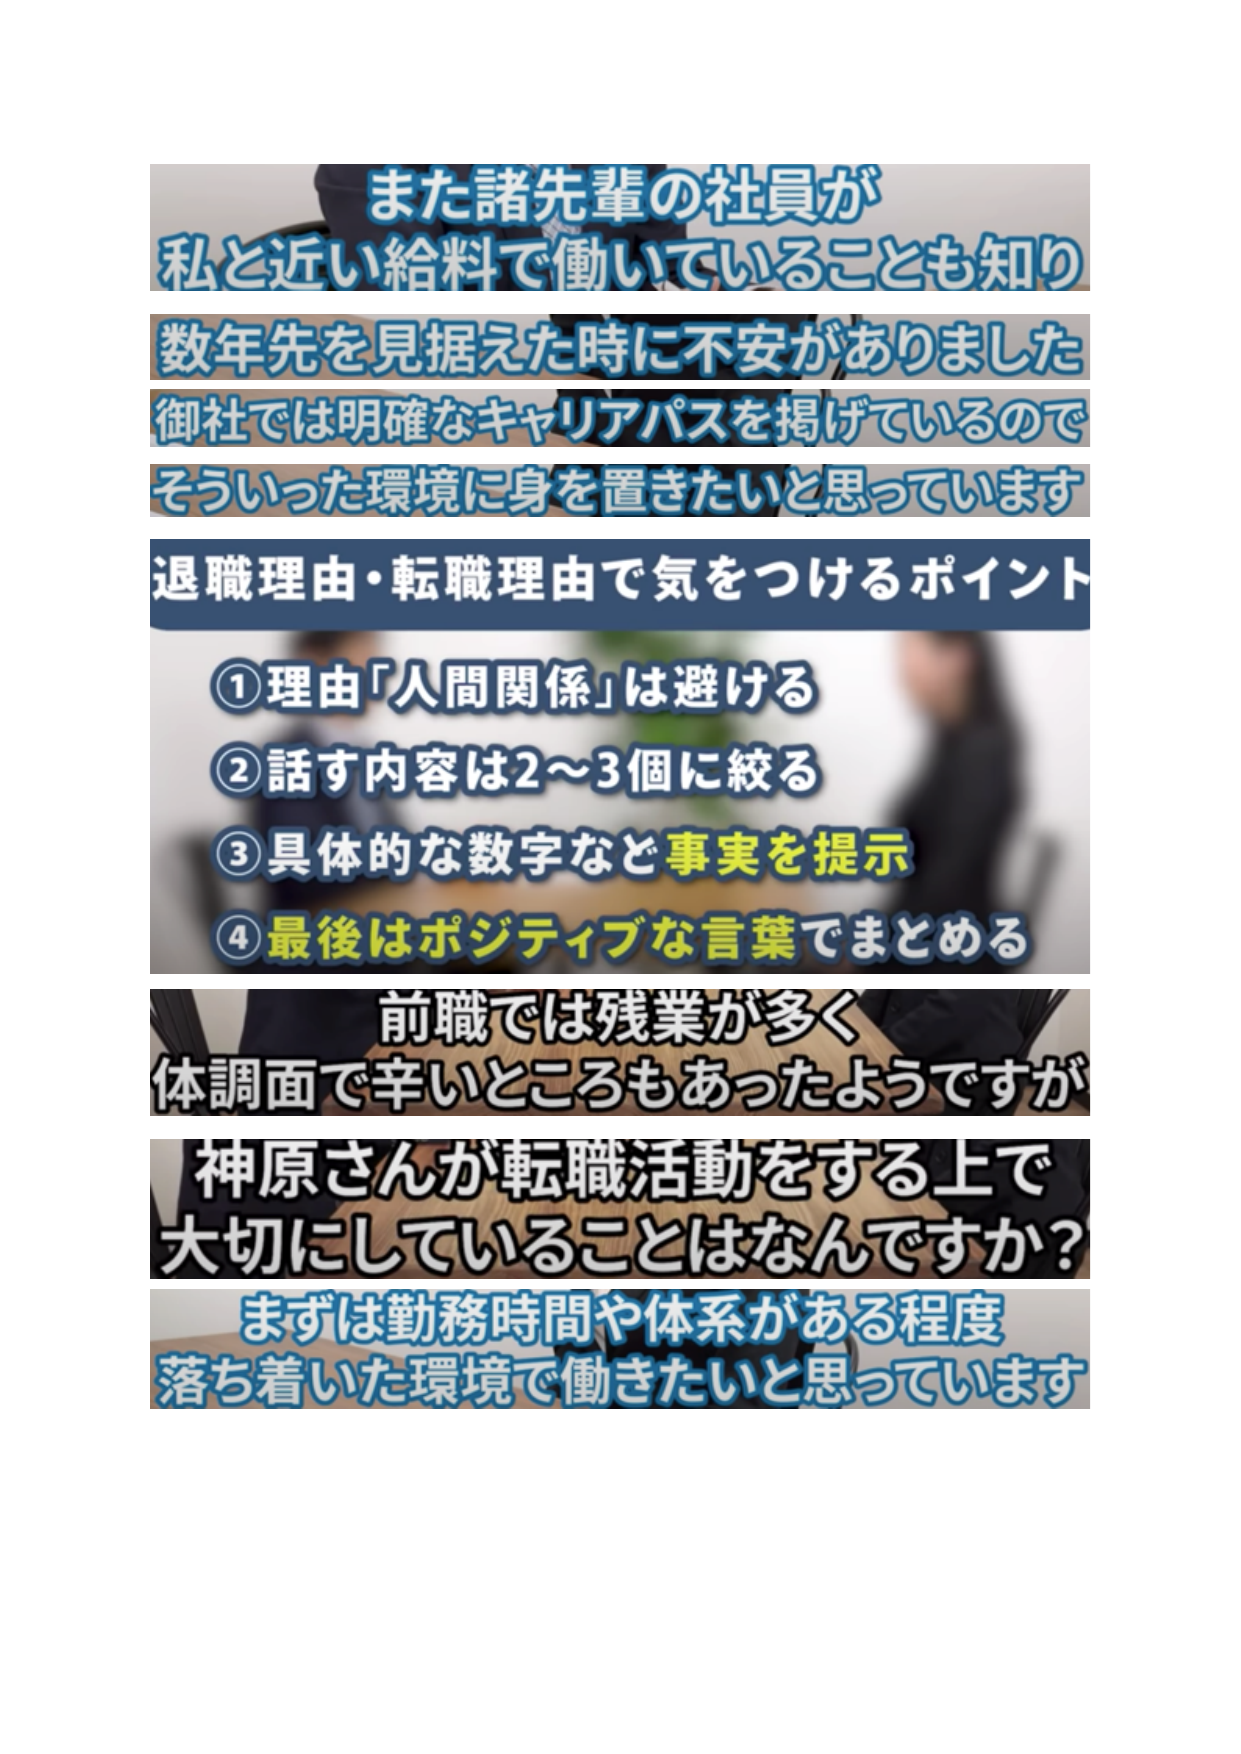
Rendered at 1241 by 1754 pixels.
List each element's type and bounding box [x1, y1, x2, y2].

picture [150, 389, 1091, 447]
picture [150, 989, 1091, 1116]
picture [150, 464, 1091, 517]
picture [150, 539, 1091, 974]
picture [150, 1139, 1091, 1279]
picture [150, 314, 1091, 380]
picture [150, 164, 1091, 291]
picture [150, 1289, 1091, 1409]
